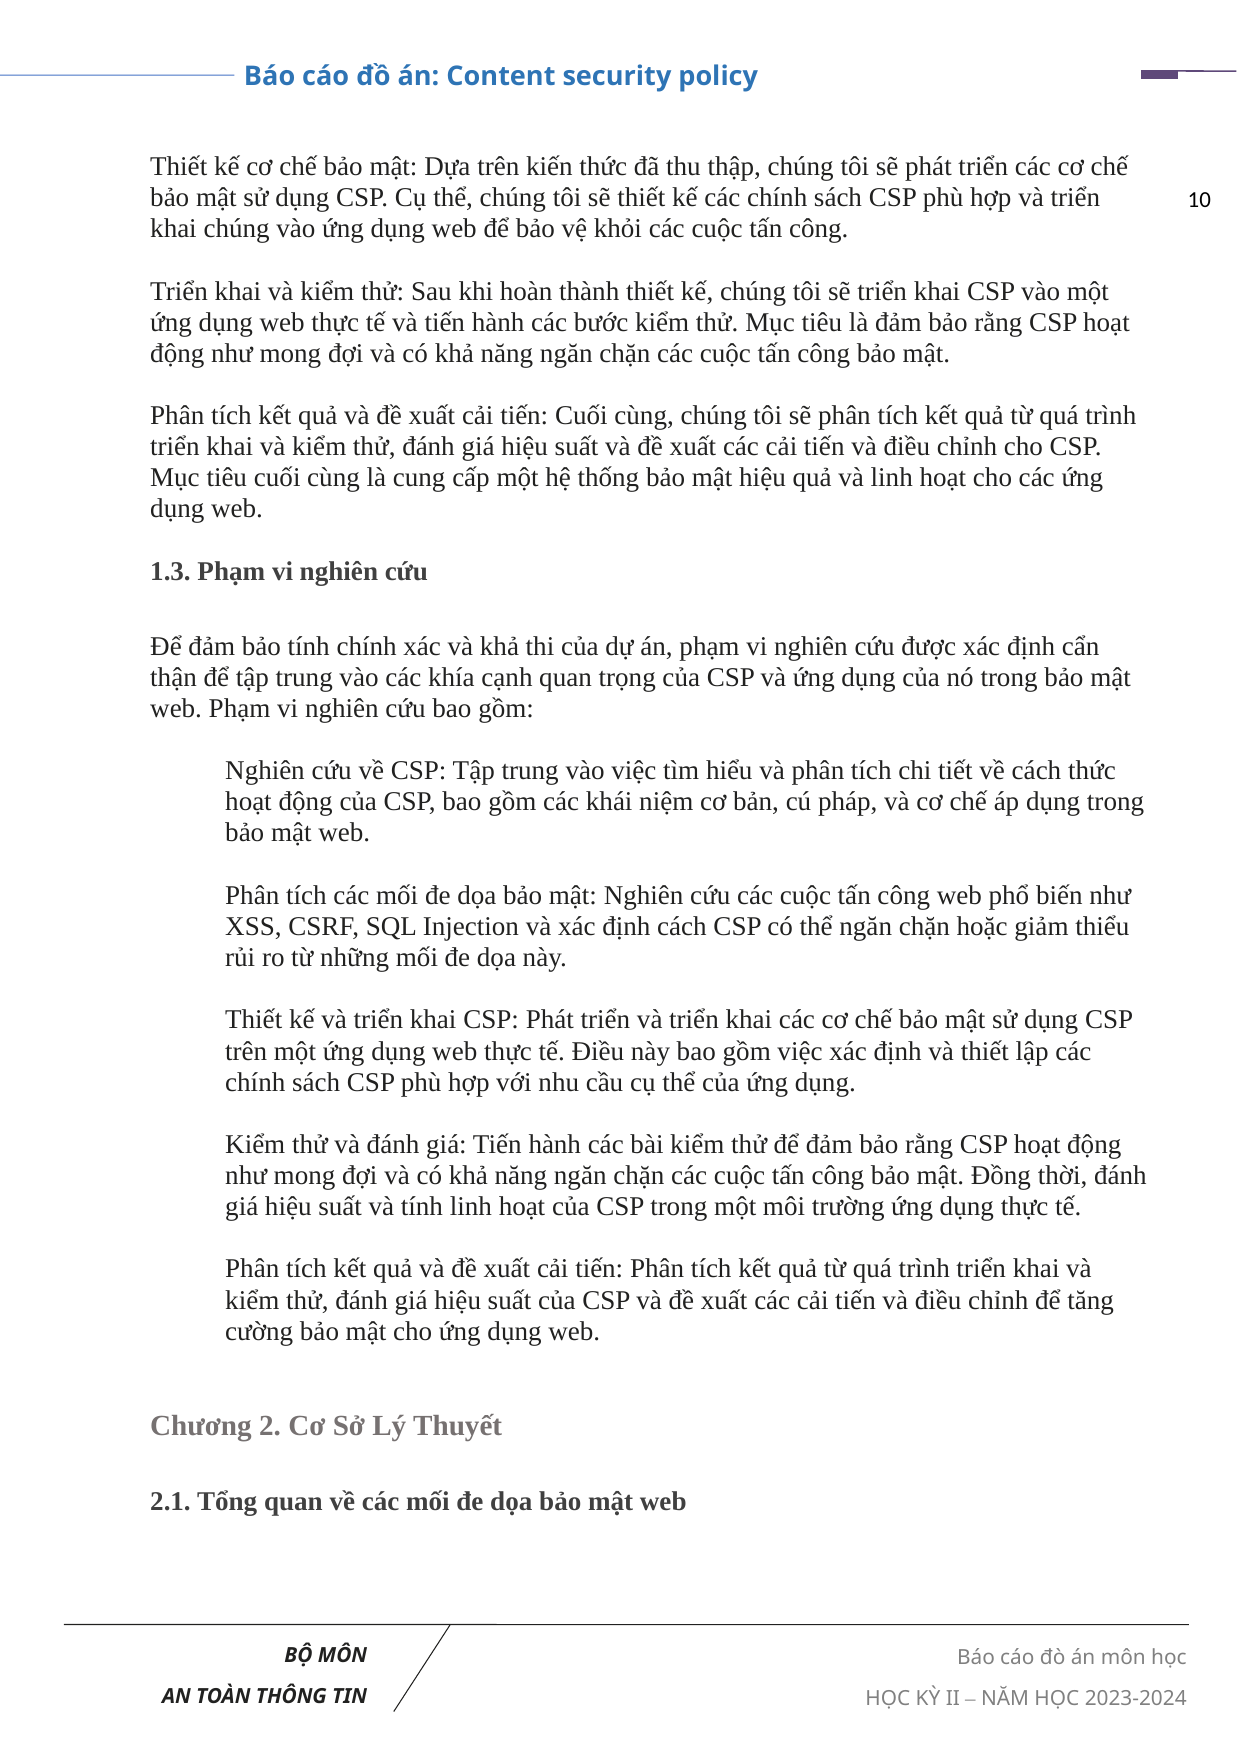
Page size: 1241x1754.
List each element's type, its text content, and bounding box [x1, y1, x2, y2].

subtitle Chương 2. Cơ Sở Lý Thuyết [150, 1408, 1153, 1442]
text Phân tích kết quả và đề xuất cải tiến: Phân tích kết quả từ quá trình triển khai và kiểm thử, đánh giá hiệu suất của CSP và đề xuất các cải tiến và điều chỉnh để tăng cường bảo mật cho ứng dụng web. [225, 1253, 1153, 1346]
text Thiết kế cơ chế bảo mật: Dựa trên kiến thức đã thu thập, chúng tôi sẽ phát triển các cơ chế bảo mật sử dụng CSP. Cụ thể, chúng tôi sẽ thiết kế các chính sách CSP phù hợp và triển khai chúng vào ứng dụng web để bảo vệ khỏi các cuộc tấn công. [150, 150, 1153, 243]
text Để đảm bảo tính chính xác và khả thi của dự án, phạm vi nghiên cứu được xác định cẩn thận để tập trung vào các khía cạnh quan trọng của CSP và ứng dụng của nó trong bảo mật web. Phạm vi nghiên cứu bao gồm: [150, 630, 1153, 723]
text Nghiên cứu về CSP: Tập trung vào việc tìm hiểu và phân tích chi tiết về cách thức hoạt động của CSP, bao gồm các khái niệm cơ bản, cú pháp, và cơ chế áp dụng trong bảo mật web. [225, 754, 1153, 848]
text Thiết kế và triển khai CSP: Phát triển và triển khai các cơ chế bảo mật sử dụng CSP trên một ứng dụng web thực tế. Điều này bao gồm việc xác định và thiết lập các chính sách CSP phù hợp với nhu cầu cụ thể của ứng dụng. [225, 1003, 1153, 1097]
text Phân tích kết quả và đề xuất cải tiến: Cuối cùng, chúng tôi sẽ phân tích kết quả từ quá trình triển khai và kiểm thử, đánh giá hiệu suất và đề xuất các cải tiến và điều chỉnh cho CSP. Mục tiêu cuối cùng là cung cấp một hệ thống bảo mật hiệu quả và linh hoạt cho các ứng dụng web. [150, 399, 1153, 524]
text Phân tích các mối đe dọa bảo mật: Nghiên cứu các cuộc tấn công web phổ biến như XSS, CSRF, SQL Injection và xác định cách CSP có thể ngăn chặn hoặc giảm thiểu rủi ro từ những mối đe dọa này. [225, 879, 1153, 972]
subtitle 2.1. Tổng quan về các mối đe dọa bảo mật web [150, 1486, 1153, 1517]
text Kiểm thử và đánh giá: Tiến hành các bài kiểm thử để đảm bảo rằng CSP hoạt động như mong đợi và có khả năng ngăn chặn các cuộc tấn công bảo mật. Đồng thời, đánh giá hiệu suất và tính linh hoạt của CSP trong một môi trường ứng dụng thực tế. [225, 1128, 1153, 1221]
text Triển khai và kiểm thử: Sau khi hoàn thành thiết kế, chúng tôi sẽ triển khai CSP vào một ứng dụng web thực tế và tiến hành các bước kiểm thử. Mục tiêu là đảm bảo rằng CSP hoạt động như mong đợi và có khả năng ngăn chặn các cuộc tấn công bảo mật. [150, 274, 1153, 368]
subtitle 1.3. Phạm vi nghiên cứu [150, 555, 1153, 586]
